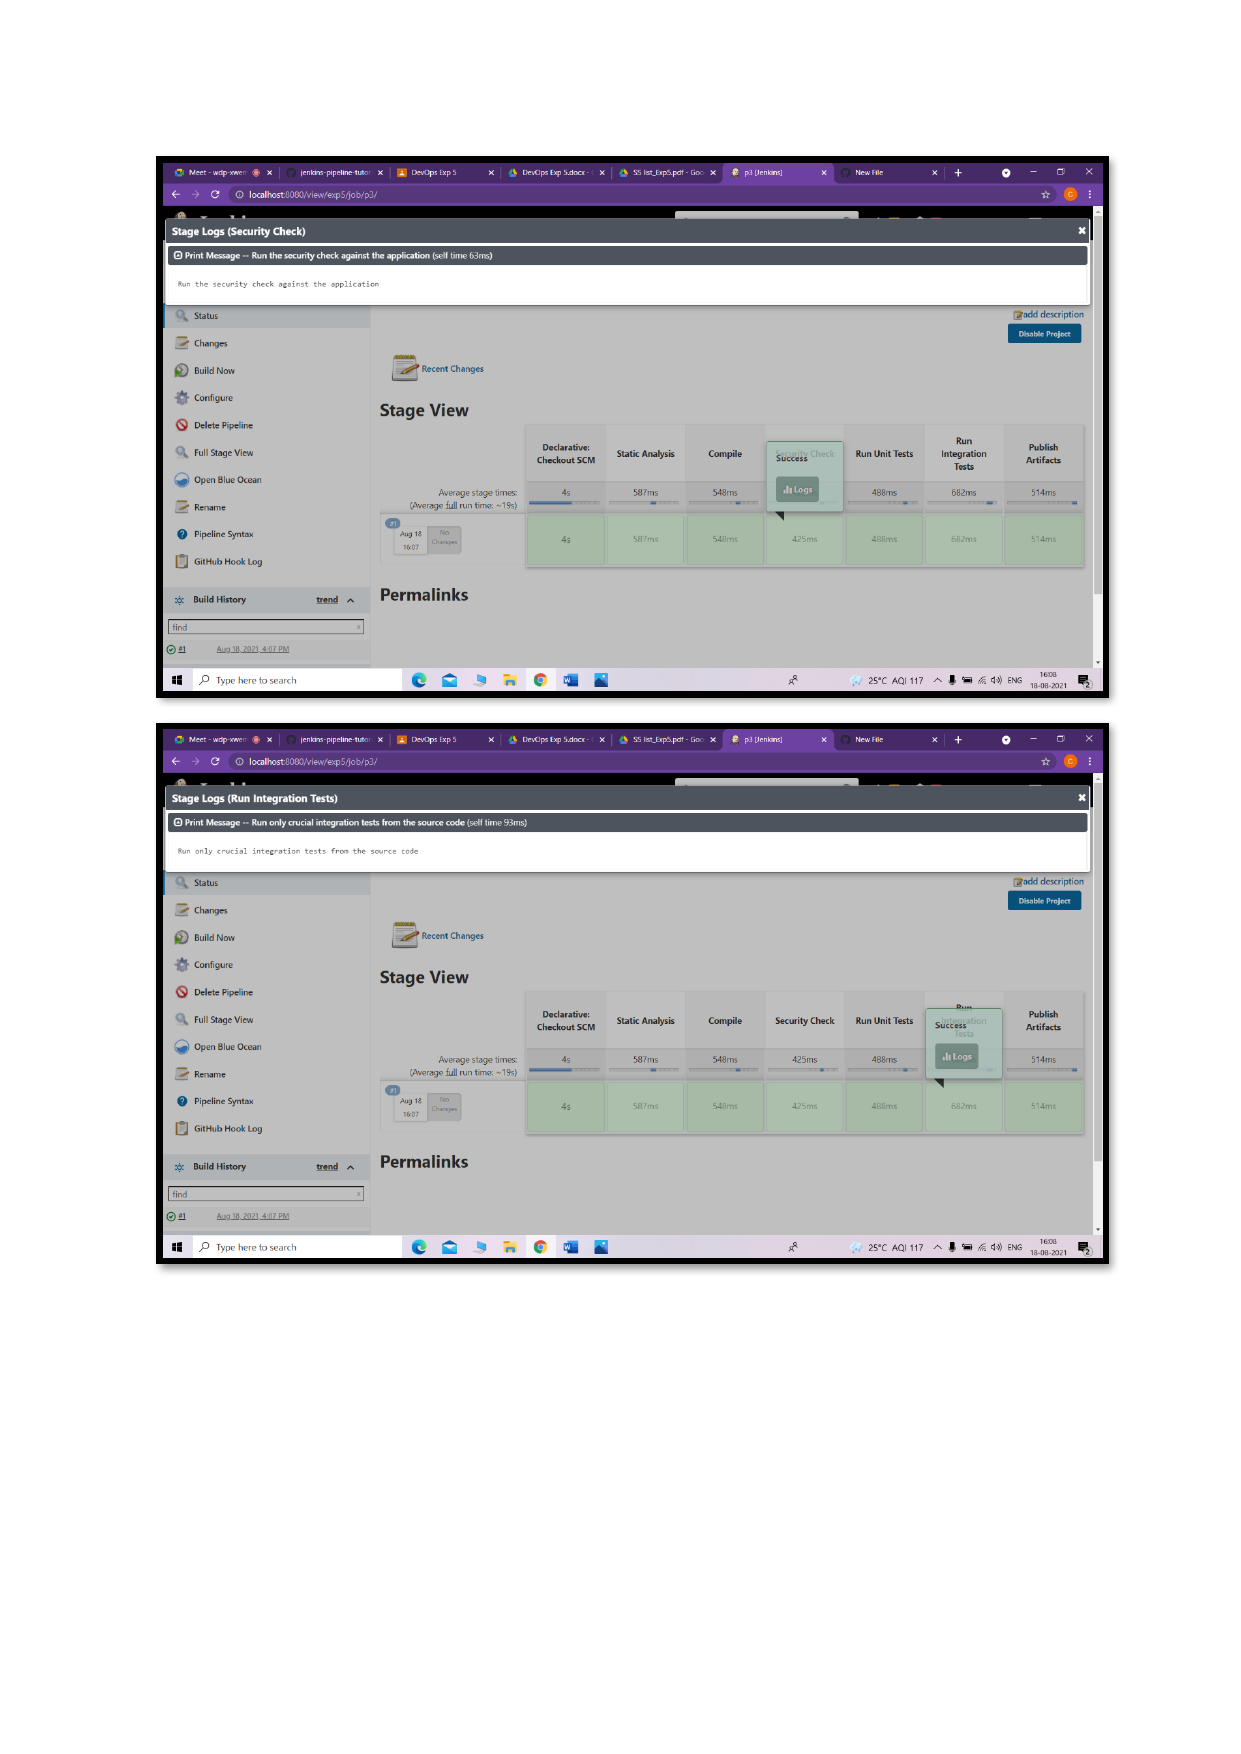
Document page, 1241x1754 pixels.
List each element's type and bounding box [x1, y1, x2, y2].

picture [163, 163, 1103, 691]
picture [163, 729, 1103, 1258]
